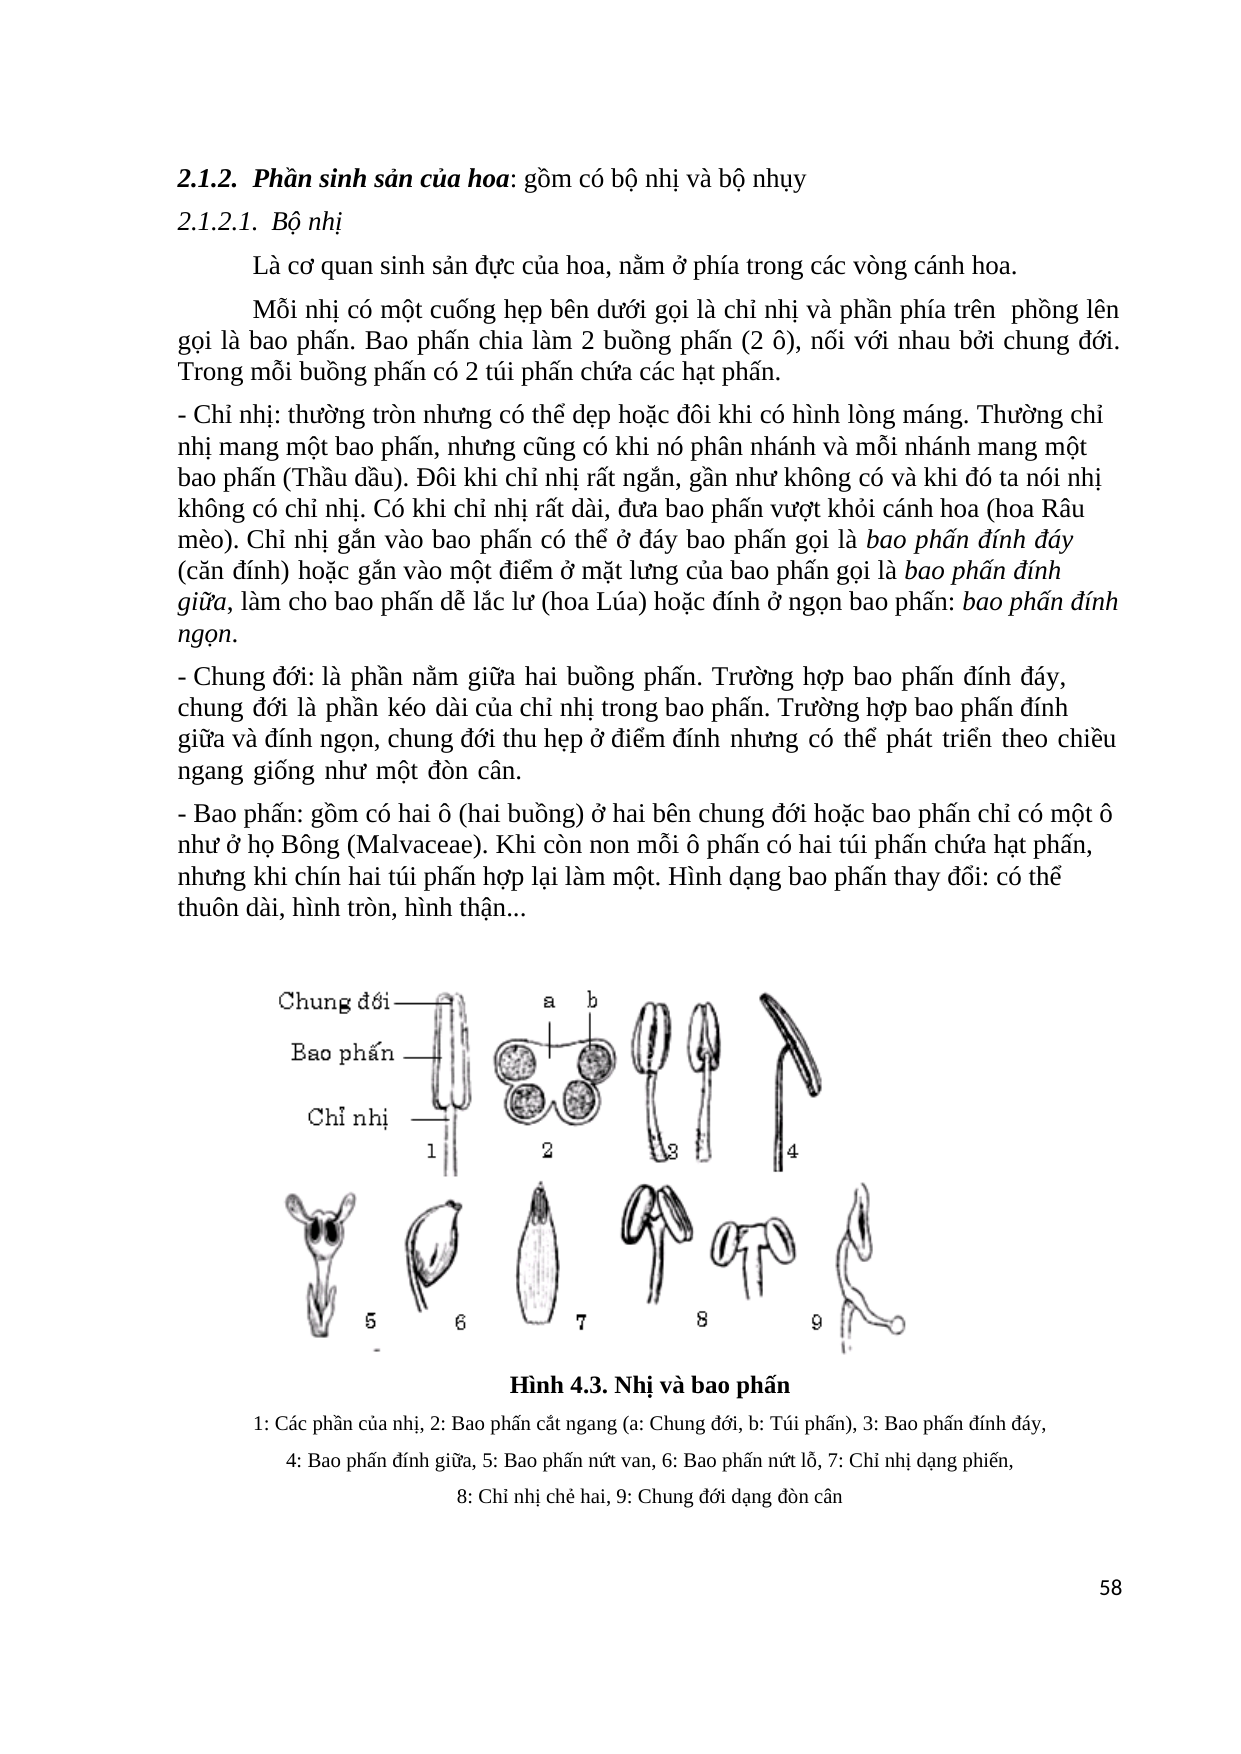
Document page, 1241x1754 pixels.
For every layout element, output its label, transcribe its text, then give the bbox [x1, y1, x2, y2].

text 4: Bao phấn đính giữa, 5: Bao phấn nứt van, 6: Bao phấn nứt lỗ, 7: Chỉ nhị dạng phiến, [177, 1448, 1122, 1472]
list Là cơ quan sinh sản đực của hoa, nằm ở phía trong các vòng cánh hoa. [177, 249, 1122, 280]
text 8: Chỉ nhị chẻ hai, 9: Chung đới dạng đòn cân [177, 1484, 1122, 1508]
text 1: Các phần của nhị, 2: Bao phấn cắt ngang (a: Chung đới, b: Túi phấn), 3: Bao phấn đính đáy, [177, 1411, 1122, 1435]
list Bộ nhị [177, 205, 1122, 237]
list Phần sinh sản của hoa: gồm có bộ nhị và bộ nhụy [177, 162, 1122, 193]
text - Chung đới: là phần nằm giữa hai buồng phấn. Trường hợp bao phấn đính đáy, chung đới là phần kéo dài của chỉ nhị trong bao phấn. Trường hợp bao phấn đính giữa và đính ngọn, chung đới thu hẹp ở điểm đính nhưng có thể phát triển theo chiều ngang giống như một đòn cân. [177, 660, 1122, 785]
text - Bao phấn: gồm có hai ô (hai buồng) ở hai bên chung đới hoặc bao phấn chỉ có một ô như ở họ Bông (Malvaceae). Khi còn non mỗi ô phấn có hai túi phấn chứa hạt phấn, nhưng khi chín hai túi phấn hợp lại làm một. Hình dạng bao phấn thay đổi: có thể thuôn dài, hình tròn, hình thận... [177, 797, 1122, 922]
picture [278, 983, 907, 1358]
list Mỗi nhị có một cuống hẹp bên dưới gọi là chỉ nhị và phần phía trên phồng lên gọi là bao phấn. Bao phấn chia làm 2 buồng phấn (2 ô), nối với nhau bởi chung đới. Trong mỗi buồng phấn có 2 túi phấn chứa các hạt phấn. [177, 293, 1122, 386]
text - Chỉ nhị: thường tròn nhưng có thể dẹp hoặc đôi khi có hình lòng máng. Thường chỉ nhị mang một bao phấn, nhưng cũng có khi nó phân nhánh và mỗi nhánh mang một bao phấn (Thầu dầu). Đôi khi chỉ nhị rất ngắn, gần như không có và khi đó ta nói nhị không có chỉ nhị. Có khi chỉ nhị rất dài, đưa bao phấn vượt khỏi cánh hoa (hoa Râu mèo). Chỉ nhị gắn vào bao phấn có thể ở đáy bao phấn gọi là bao phấn đính đáy (căn đính) hoặc gắn vào một điểm ở mặt lưng của bao phấn gọi là bao phấn đính giữa, làm cho bao phấn dễ lắc lư (hoa Lúa) hoặc đính ở ngọn bao phấn: bao phấn đính ngọn. [177, 399, 1122, 648]
